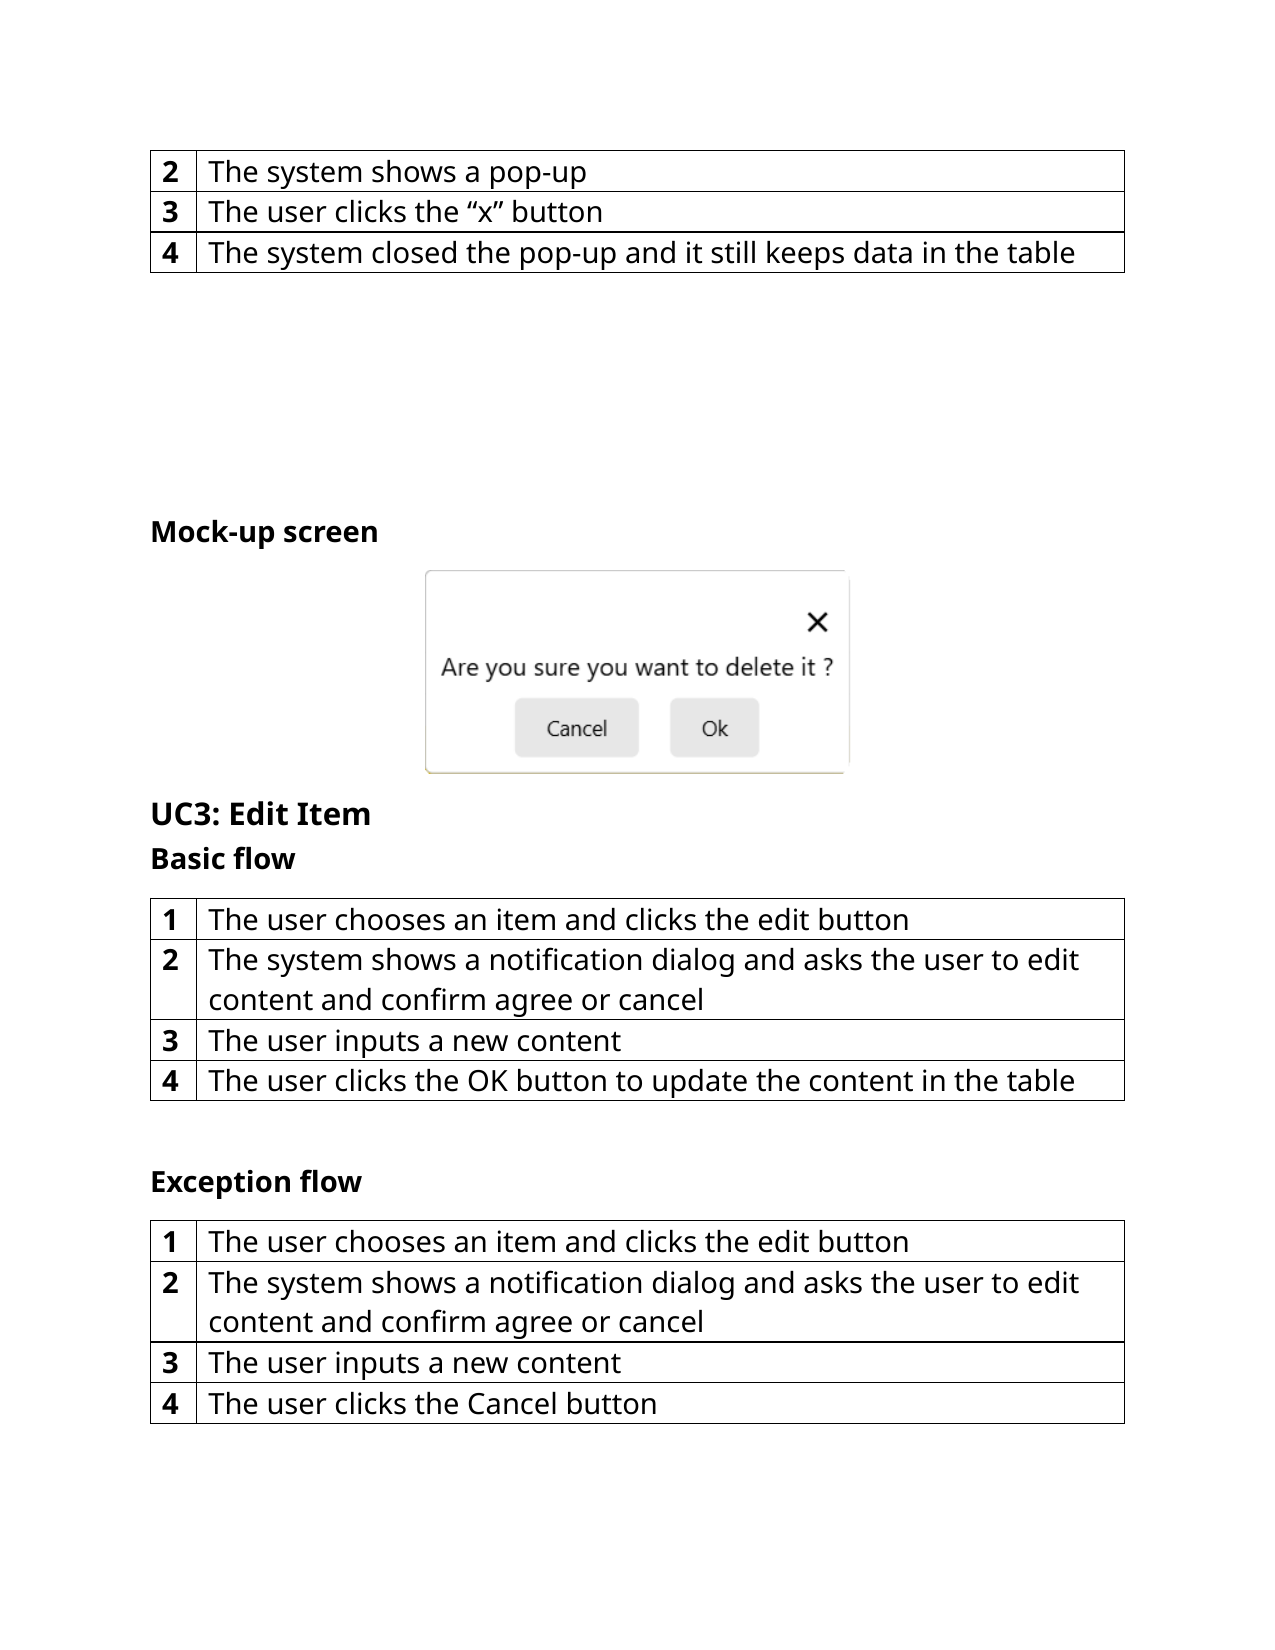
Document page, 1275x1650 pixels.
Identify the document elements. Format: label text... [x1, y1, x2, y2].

table_cell 2 [151, 940, 196, 1019]
table_cell 4 [151, 1383, 196, 1423]
table_header 1 [151, 1221, 196, 1261]
text Mock-up screen [150, 511, 1125, 551]
table_header The user chooses an item and clicks the edit button [197, 899, 1124, 938]
table_cell 3 [151, 1343, 196, 1382]
table_cell The user inputs a new content [197, 1020, 1124, 1059]
table_header The user chooses an item and clicks the edit button [197, 1221, 1124, 1261]
table_header 1 [151, 899, 196, 938]
table_cell 4 [151, 233, 196, 272]
picture [425, 570, 851, 774]
table_cell 2 [151, 1262, 196, 1341]
table_cell The system shows a notification dialog and asks the user to edit content and confirm agree or cancel [197, 940, 1124, 1019]
table_cell 4 [151, 1061, 196, 1100]
table_cell 2 [151, 151, 196, 191]
table_cell The user clicks the Cancel button [197, 1383, 1124, 1423]
table_cell The system shows a pop-up [197, 151, 1124, 191]
table_cell The user clicks the “x” button [197, 192, 1124, 231]
text Exception flow [150, 1161, 1125, 1201]
table_cell 3 [151, 192, 196, 231]
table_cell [197, 233, 1124, 272]
table_cell The user clicks the OK button to update the content in the table [197, 1061, 1124, 1100]
table_cell 3 [151, 1020, 196, 1059]
subtitle UC3: Edit Item [150, 792, 1125, 835]
table_cell The user inputs a new content [197, 1343, 1124, 1382]
table_cell The system shows a notification dialog and asks the user to edit content and confirm agree or cancel [197, 1262, 1124, 1341]
text Basic flow [150, 838, 1125, 878]
